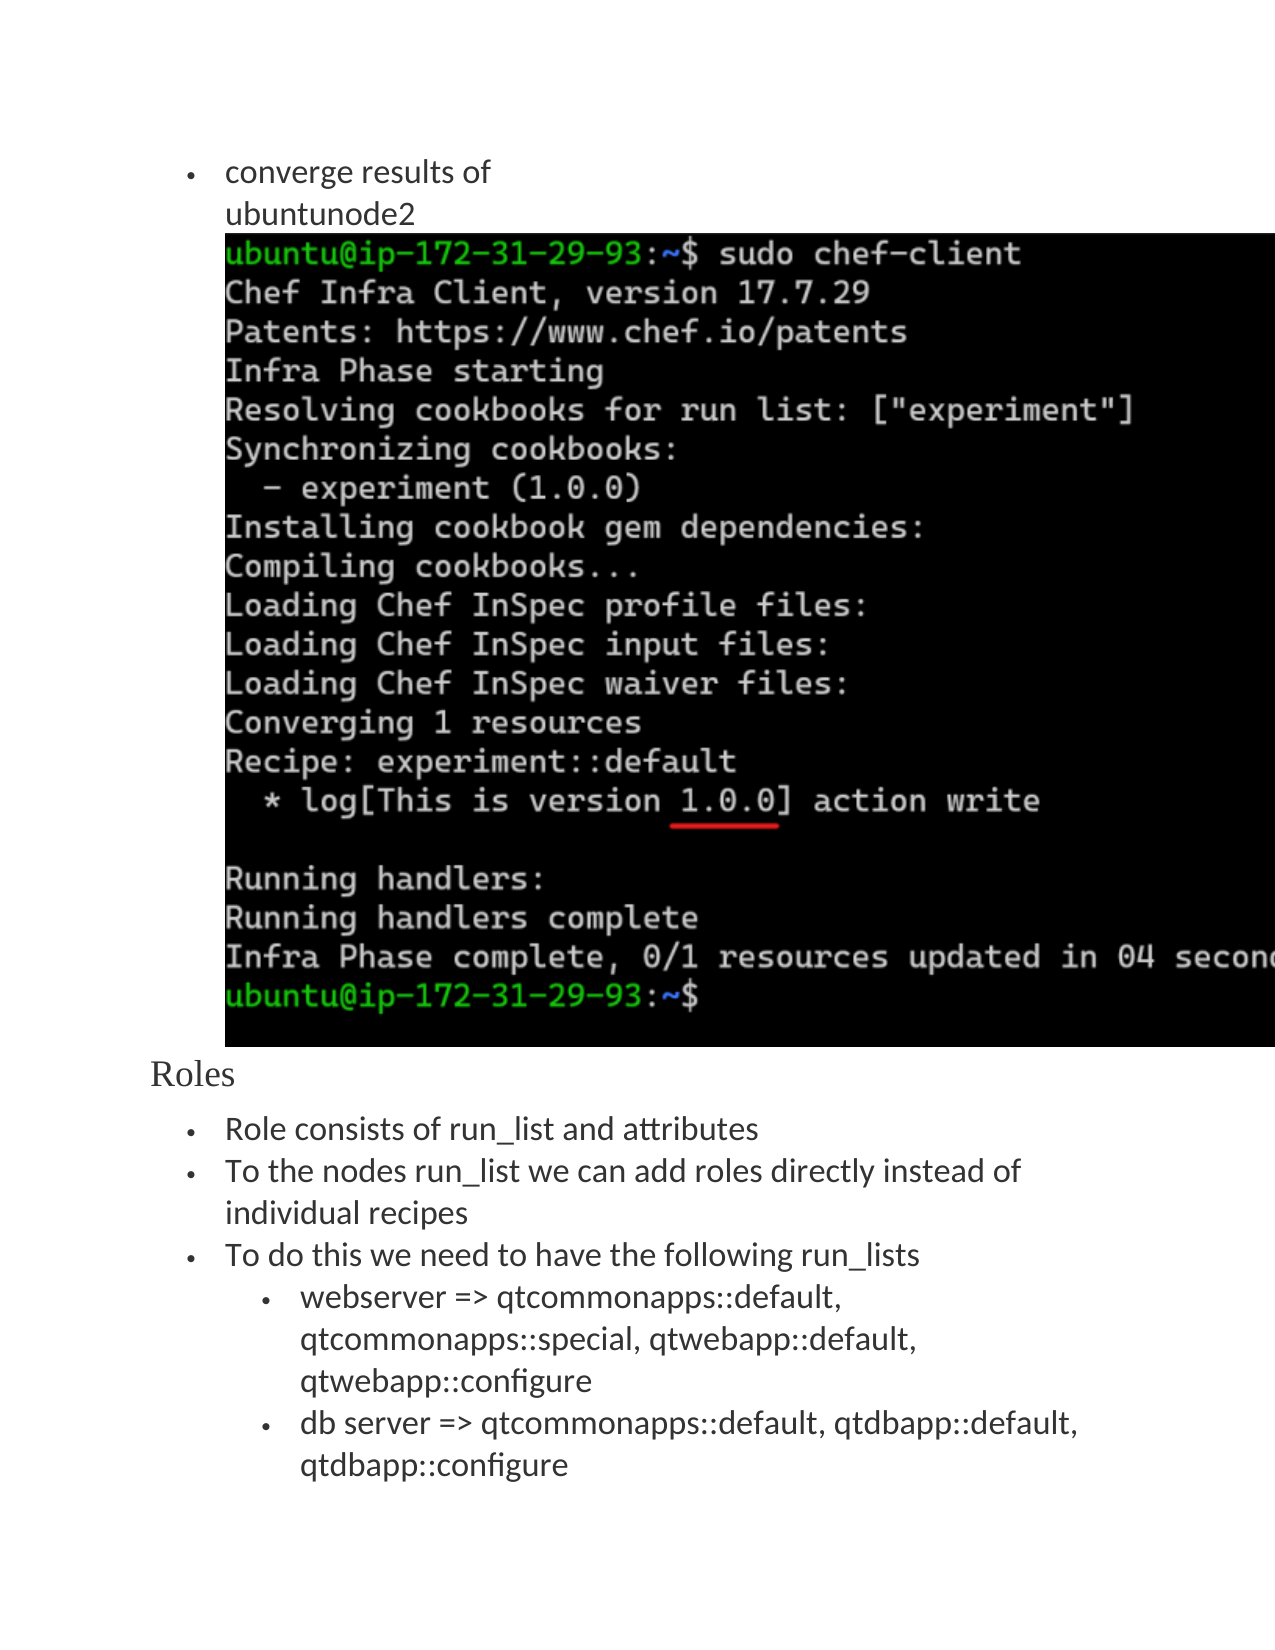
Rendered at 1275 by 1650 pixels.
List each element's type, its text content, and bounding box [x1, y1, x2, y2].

list db server => qtcommonapps::default, qtdbapp::default, qtdbapp::configure [262, 1401, 1125, 1485]
list To do this we need to have the following run_lists [187, 1233, 1125, 1275]
list webserver => qtcommonapps::default, qtcommonapps::special, qtwebapp::default, qtwebapp::configure [262, 1275, 1125, 1401]
picture [225, 233, 1275, 1047]
list Role consists of run_list and attributes [187, 1107, 1125, 1149]
list To the nodes run_list we can add roles directly instead of individual recipes [187, 1149, 1125, 1233]
subtitle Roles [150, 1052, 1125, 1095]
